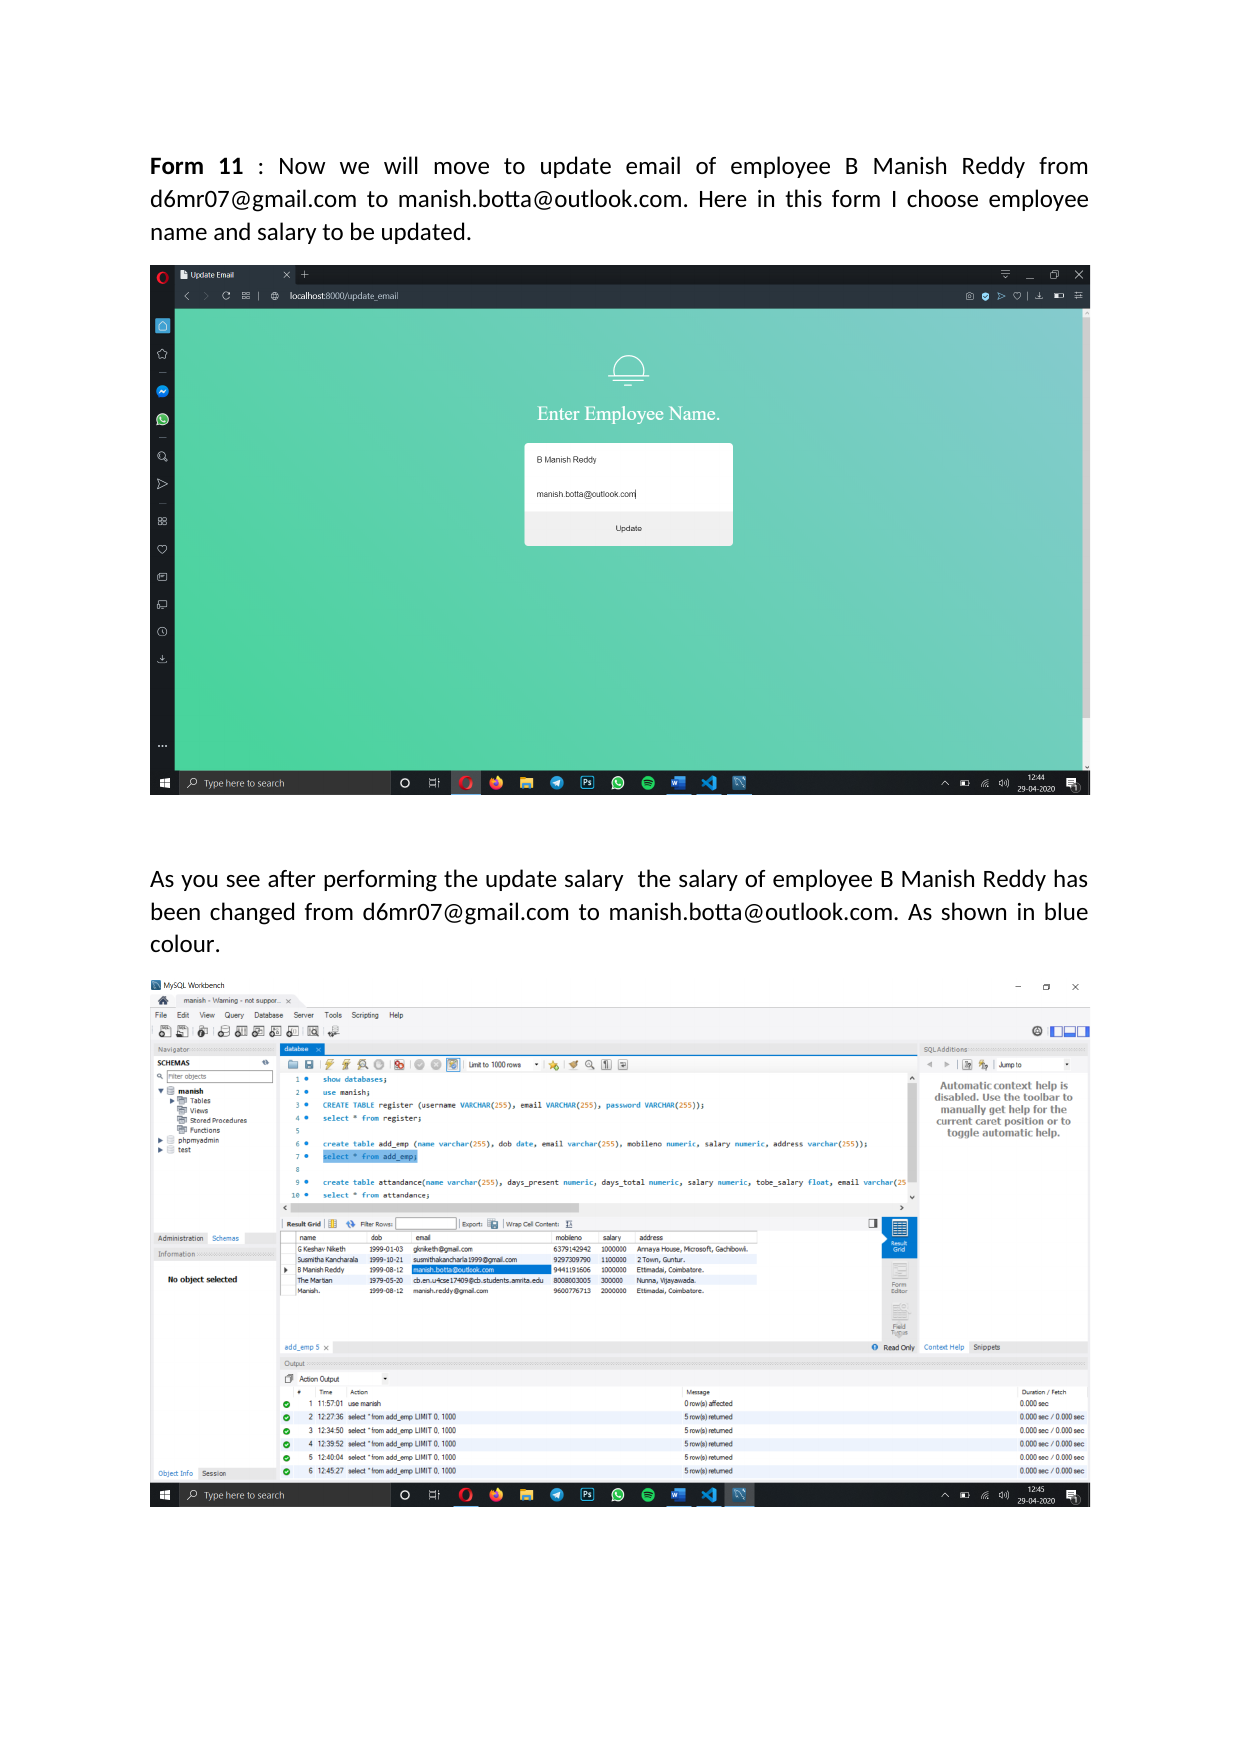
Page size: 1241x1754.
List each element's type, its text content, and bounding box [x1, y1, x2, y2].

picture [150, 978, 1091, 1507]
text As you see after performing the update salary the salary of employee B Manish Reddy has been changed from d6mr07@gmail.com to manish.botta@outlook.com. As shown in blue colour. [150, 863, 1090, 959]
picture [150, 265, 1091, 795]
text Form 11 : Now we will move to update email of employee B Manish Reddy from d6mr07@gmail.com to manish.botta@outlook.com. Here in this form I choose employee name and salary to be updated. [150, 150, 1090, 246]
